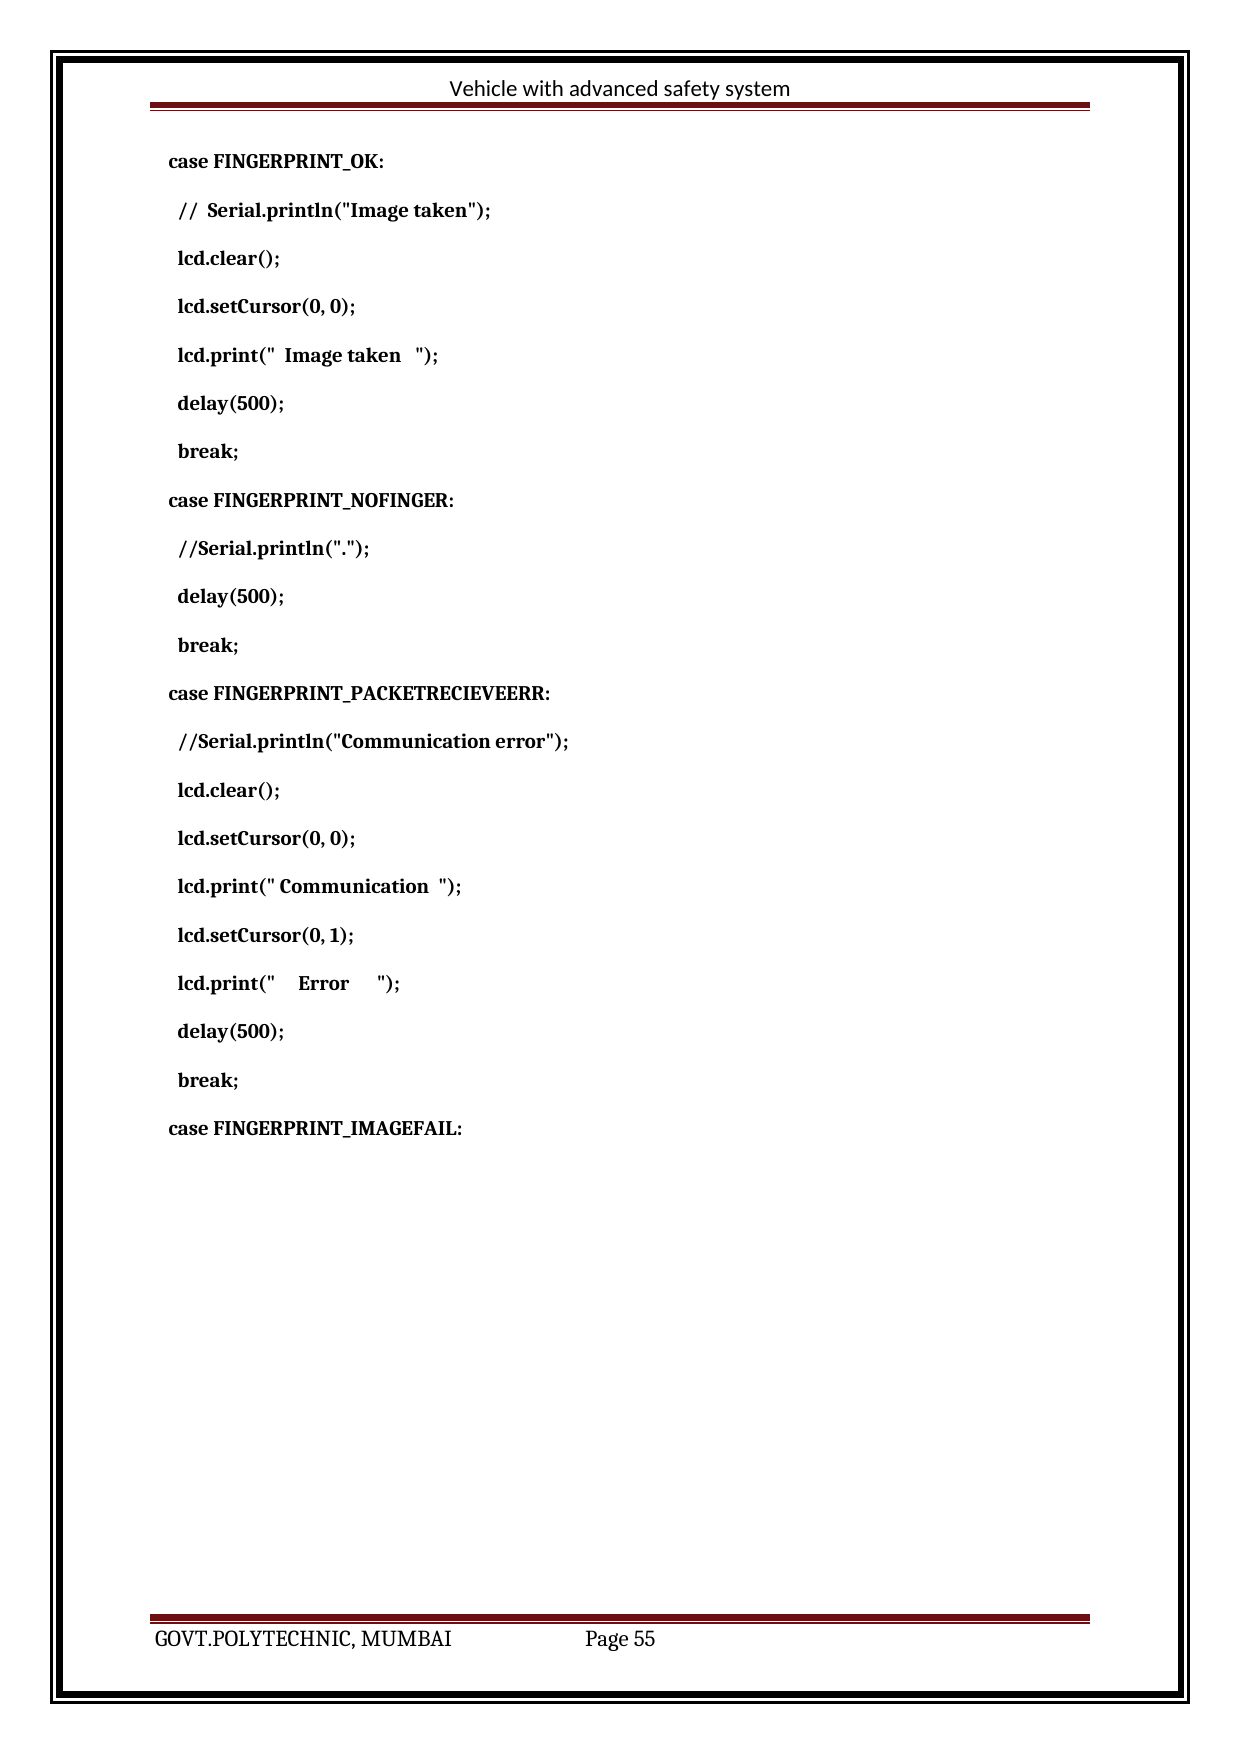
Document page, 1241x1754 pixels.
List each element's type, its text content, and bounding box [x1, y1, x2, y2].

text lcd.setCursor(0, 1); [150, 923, 1090, 947]
text case FINGERPRINT_NOFINGER: [150, 488, 1090, 512]
text lcd.print(" Communication "); [150, 875, 1090, 899]
text delay(500); [150, 392, 1090, 416]
text case FINGERPRINT_IMAGEFAIL: [150, 1117, 1090, 1141]
text //Serial.println("Communication error"); [150, 730, 1090, 754]
text break; [150, 633, 1090, 657]
text // Serial.println("Image taken"); [150, 198, 1090, 222]
text case FINGERPRINT_OK: [150, 150, 1090, 174]
text case FINGERPRINT_PACKETRECIEVEERR: [150, 682, 1090, 706]
text delay(500); [150, 1020, 1090, 1044]
text lcd.setCursor(0, 0); [150, 827, 1090, 851]
text lcd.print(" Error "); [150, 972, 1090, 996]
text //Serial.println("."); [150, 537, 1090, 561]
text lcd.clear(); [150, 778, 1090, 802]
text lcd.print(" Image taken "); [150, 343, 1090, 367]
text break; [150, 440, 1090, 464]
text delay(500); [150, 585, 1090, 609]
text lcd.clear(); [150, 247, 1090, 271]
text lcd.setCursor(0, 0); [150, 295, 1090, 319]
text break; [150, 1068, 1090, 1092]
